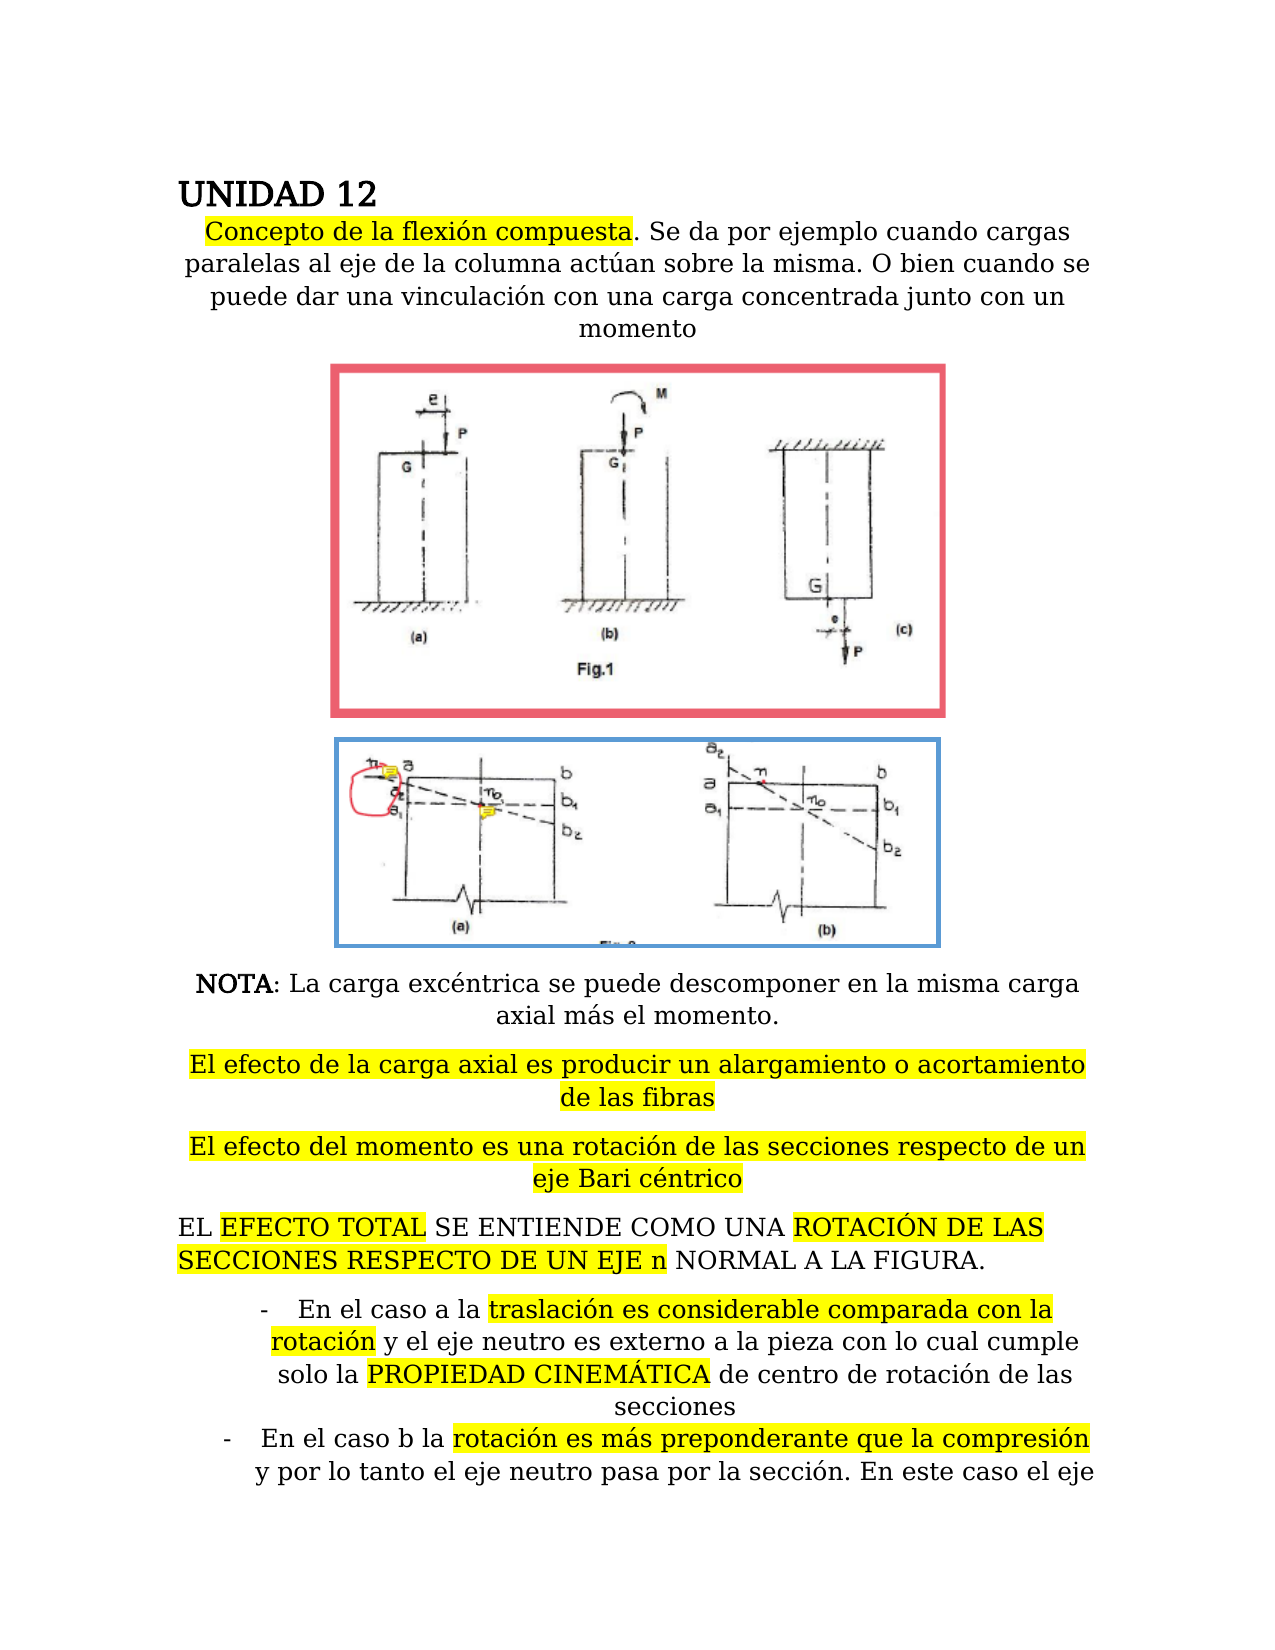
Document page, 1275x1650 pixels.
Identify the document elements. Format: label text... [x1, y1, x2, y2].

text El efecto de la carga axial es producir un alargamiento o acortamiento de las fibras [177, 1049, 1098, 1111]
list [215, 1423, 1098, 1485]
text Concepto de la flexión compuesta. Se da por ejemplo cuando cargas paralelas al eje de la columna actúan sobre la misma. O bien cuando se puede dar una vinculación con una carga concentrada junto con un momento [177, 216, 1098, 343]
picture [329, 362, 946, 718]
picture [339, 742, 936, 944]
text NOTA: La carga excéntrica se puede descomponer en la misma carga axial más el momento. [177, 968, 1098, 1030]
text EL EFECTO TOTAL SE ENTIENDE COMO UNA ROTACIÓN DE LAS SECCIONES RESPECTO DE UN EJE n NORMAL A LA FIGURA. [177, 1212, 1098, 1274]
subtitle UNIDAD 12 [177, 173, 1098, 213]
text El efecto del momento es una rotación de las secciones respecto de un eje Bari céntrico [177, 1131, 1098, 1193]
list En el caso a la traslación es considerable comparada con la rotación y el eje neutro es externo a la pieza con lo cual cumple solo la PROPIEDAD CINEMÁTICA de centro de rotación de las secciones [215, 1293, 1098, 1421]
